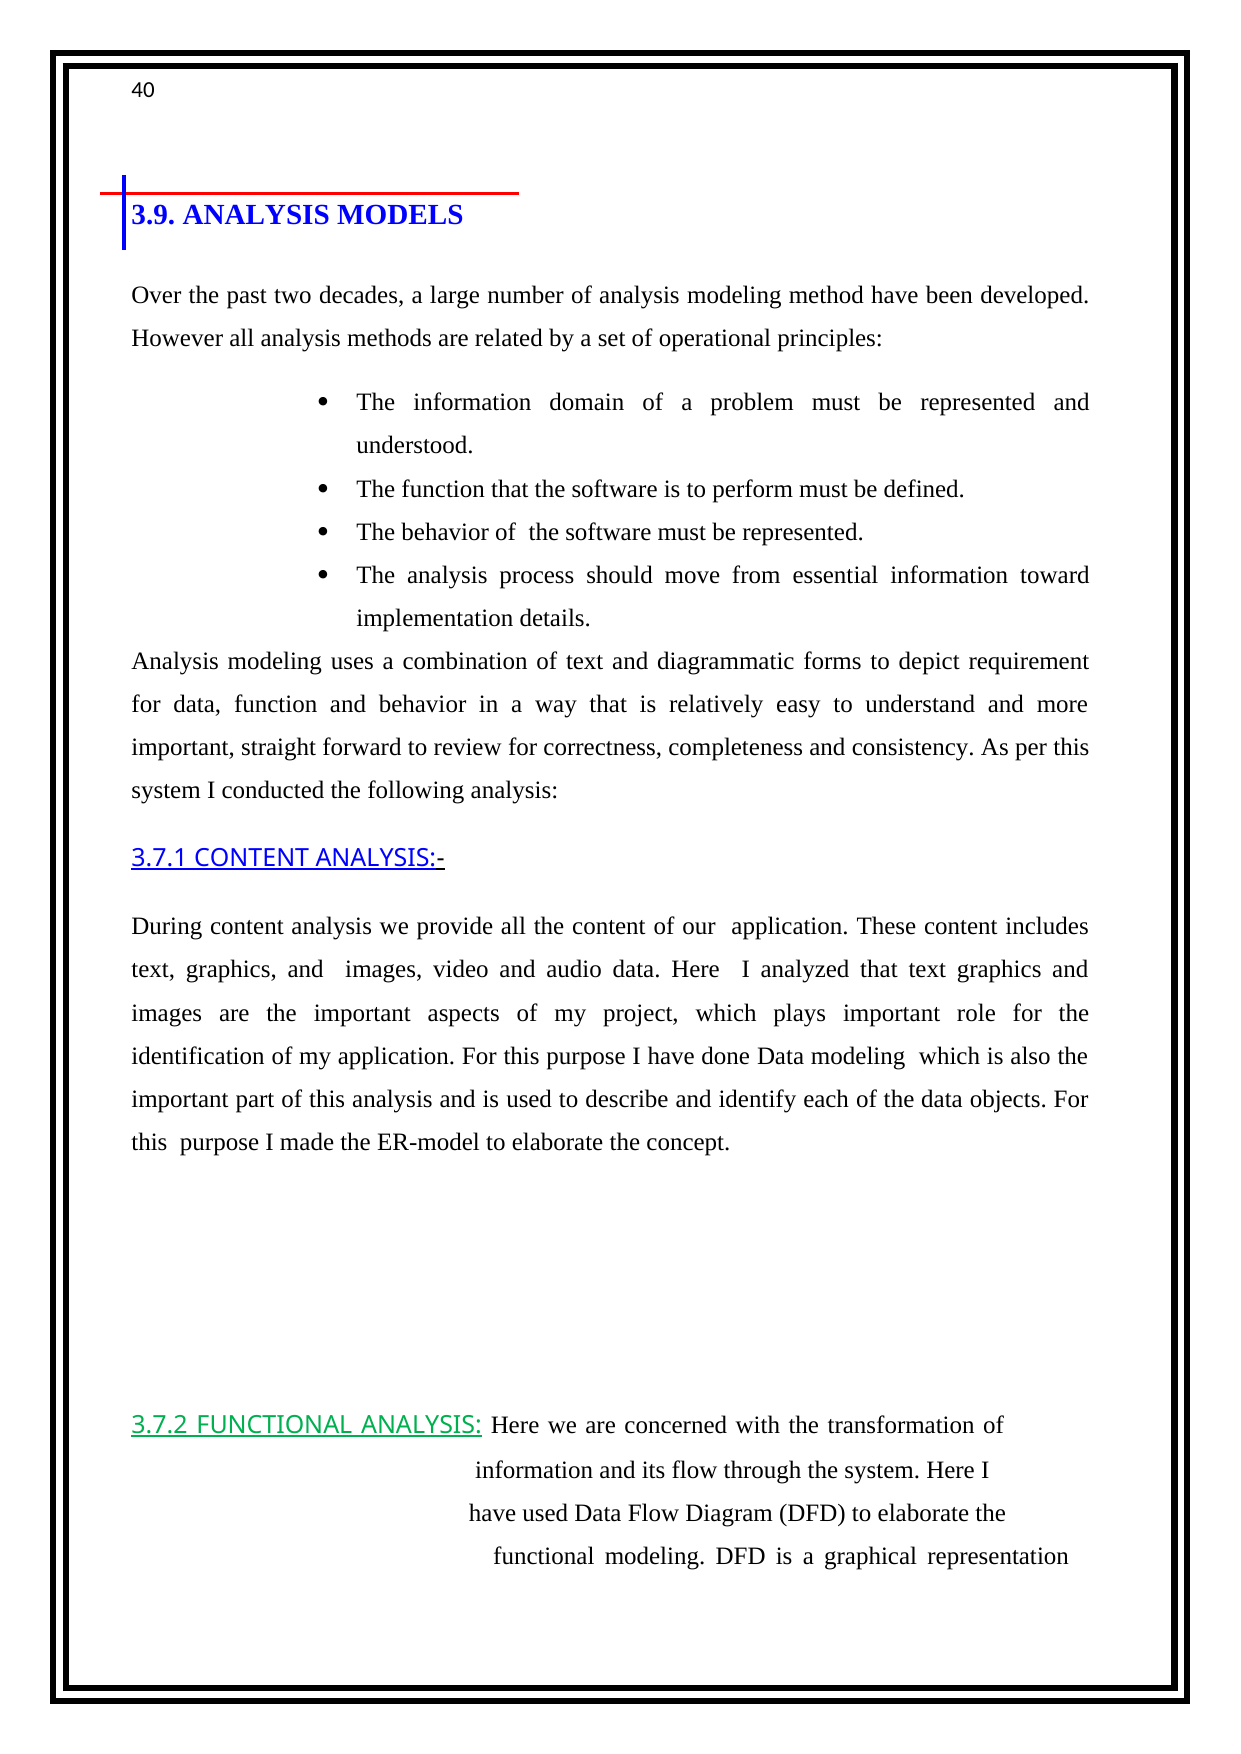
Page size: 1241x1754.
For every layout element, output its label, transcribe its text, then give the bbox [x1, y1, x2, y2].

text 3.7.1 CONTENT ANALYSIS:- [131, 839, 1090, 873]
list The function that the software is to perform must be defined. [319, 474, 1090, 502]
text 3.9. ANALYSIS MODELS [131, 197, 1090, 231]
list The behavior of the software must be represented. [319, 517, 1090, 546]
text Analysis modeling uses a combination of text and diagrammatic forms to depict requirement for data, function and behavior in a way that is relatively easy to understand and more important, straight forward to review for correctness, completeness and consistency. As per this system I conducted the following analysis: [131, 646, 1090, 804]
text Over the past two decades, a large number of analysis modeling method have been developed. However all analysis methods are related by a set of operational principles: [131, 280, 1090, 352]
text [131, 1407, 1090, 1570]
list The information domain of a problem must be represented and understood. [319, 387, 1090, 459]
list The analysis process should move from essential information toward implementation details. [319, 560, 1090, 632]
text During content analysis we provide all the content of our application. These content includes text, graphics, and images, video and audio data. Here I analyzed that text graphics and images are the important aspects of my project, which plays important role for the identification of my application. For this purpose I have done Data modeling which is also the important part of this analysis and is used to describe and identify each of the data objects. For this purpose I made the ER-model to elaborate the concept. [131, 911, 1090, 1156]
